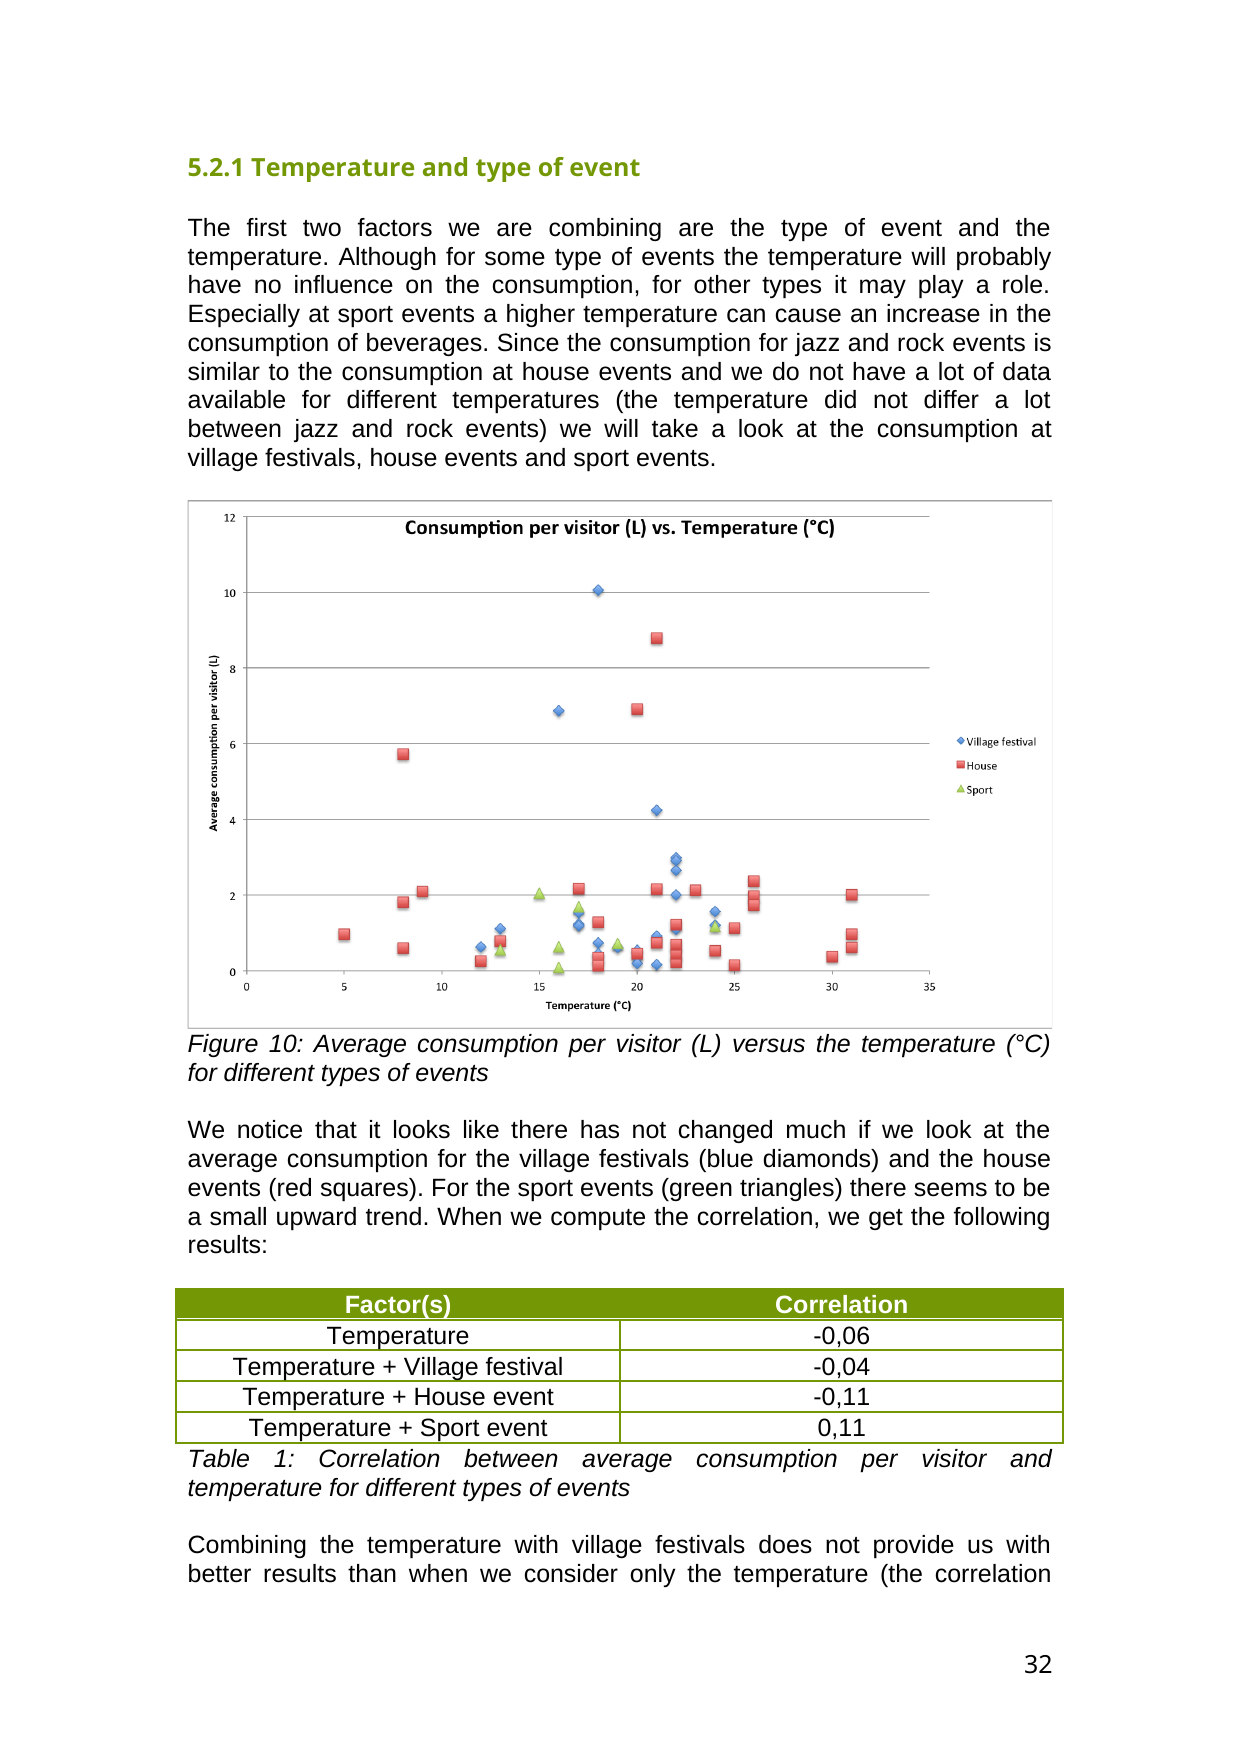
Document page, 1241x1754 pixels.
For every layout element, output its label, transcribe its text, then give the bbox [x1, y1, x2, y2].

table_cell -0,11 [621, 1382, 1062, 1411]
picture [187, 500, 1053, 1029]
text Figure 10: Average consumption per visitor (L) versus the temperature (°C) for different types of events [187, 1029, 1053, 1086]
table_cell -0,04 [621, 1351, 1062, 1380]
text The first two factors we are combining are the type of event and the temperature. Although for some type of events the temperature will probably have no influence on the consumption, for other types it may play a role. Especially at sport events a higher temperature can cause an increase in the consumption of beverages. Since the consumption for jazz and rock events is similar to the consumption at house events and we do not have a lot of data available for different temperatures (the temperature did not differ a lot between jazz and rock events) we will take a look at the consumption at village festivals, house events and sport events. [187, 213, 1053, 472]
table_cell Temperature + Village festival [177, 1351, 619, 1380]
text We notice that it looks like there has not changed much if we look at the average consumption for the village festivals (blue diamonds) and the house events (red squares). For the sport events (green triangles) there seems to be a small upward trend. When we compute the correlation, we get the following results: [187, 1115, 1053, 1259]
table_header Correlation [620, 1290, 1062, 1318]
text Table 1: Correlation between average consumption per visitor and temperature for different types of events [187, 1444, 1053, 1501]
table_cell -0,06 [621, 1321, 1062, 1349]
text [187, 1530, 1053, 1588]
subtitle 5.2.1 Temperature and type of event [187, 150, 1053, 184]
table_cell Temperature + Sport event [177, 1413, 619, 1442]
table_cell Temperature + House event [177, 1382, 619, 1411]
table_cell 0,11 [621, 1413, 1062, 1442]
table_cell Temperature [177, 1321, 619, 1349]
table_header Factor(s) [177, 1290, 620, 1318]
